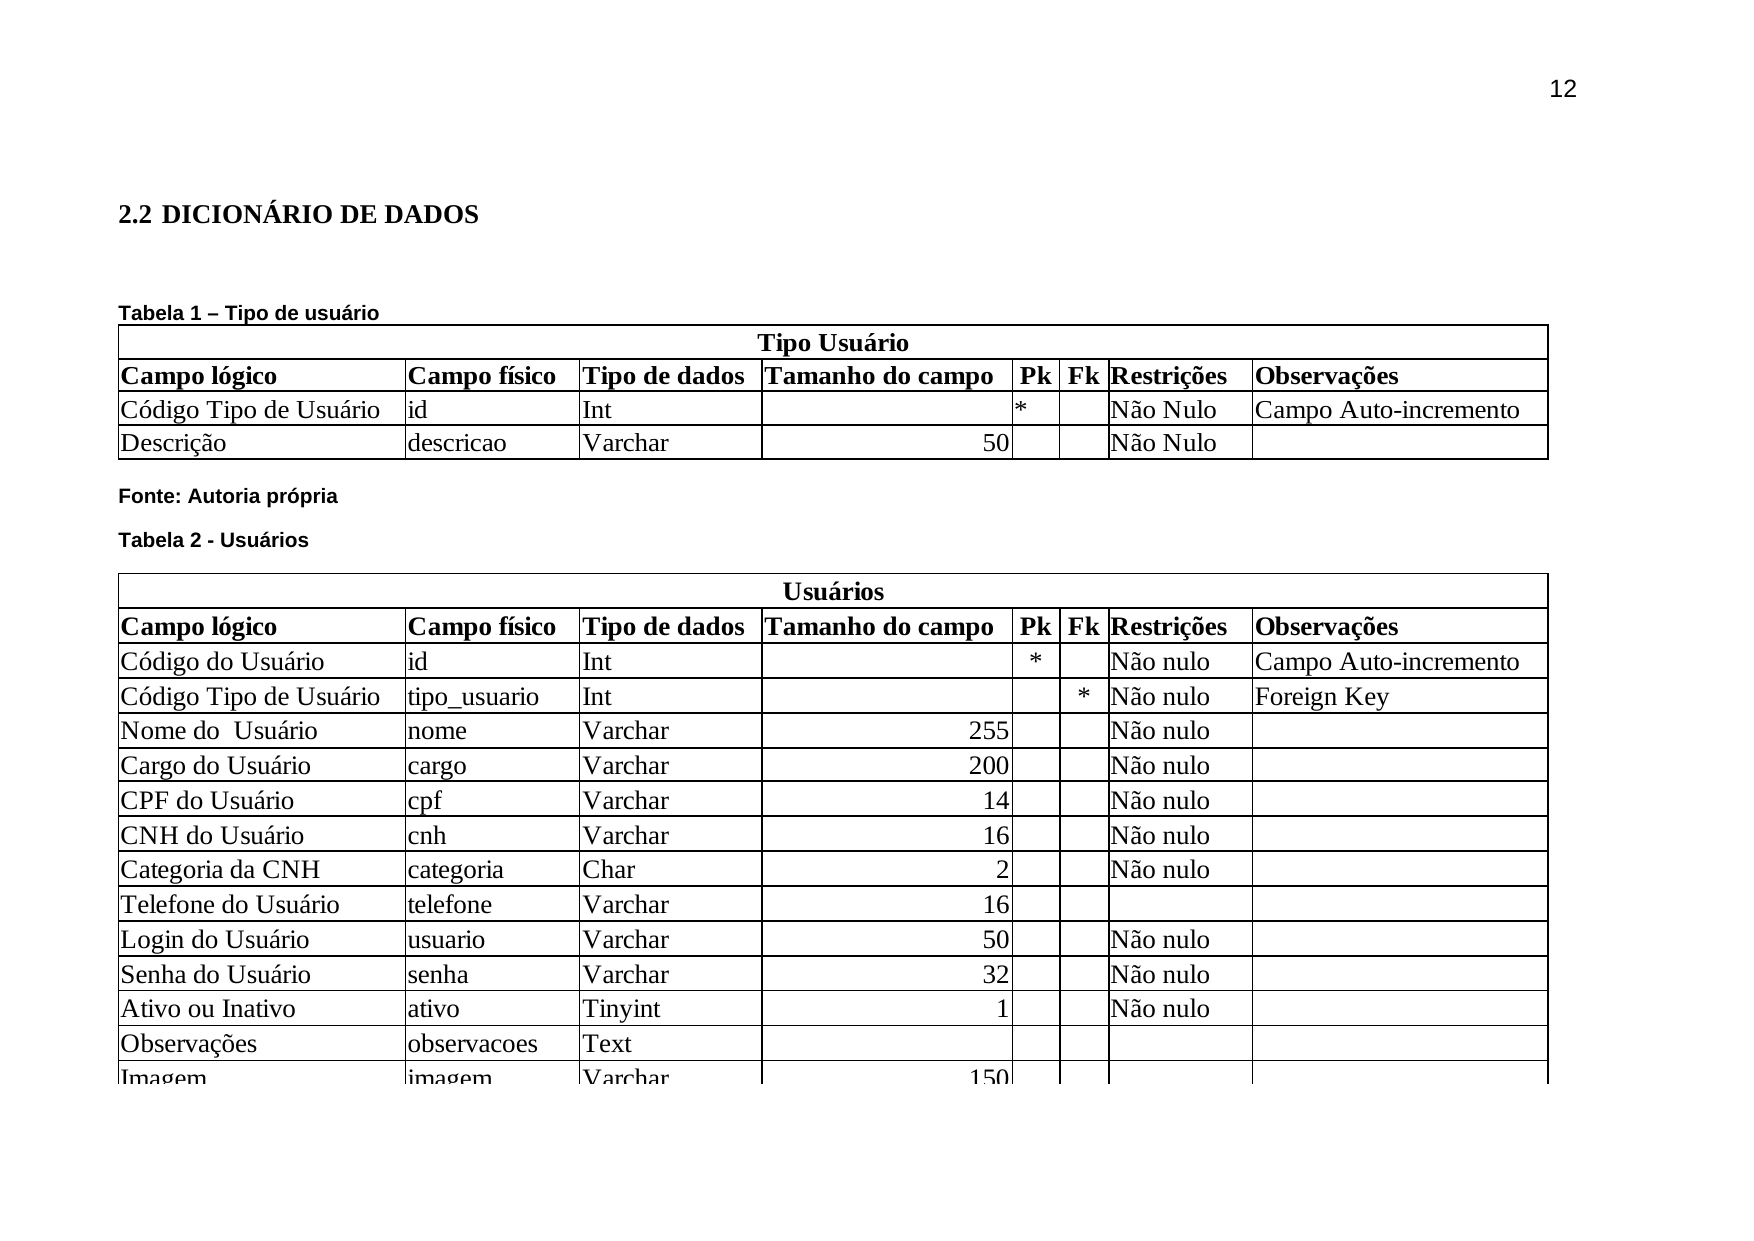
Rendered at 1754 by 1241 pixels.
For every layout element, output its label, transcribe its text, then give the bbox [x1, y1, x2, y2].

text Tabela 1 – Tipo de usuário [118, 301, 1577, 463]
text Tabela 2 - Usuários [118, 528, 1577, 552]
text Fonte: Autoria própria [118, 483, 1577, 507]
subtitle DICIONÁRIO DE DADOS [118, 198, 1577, 229]
